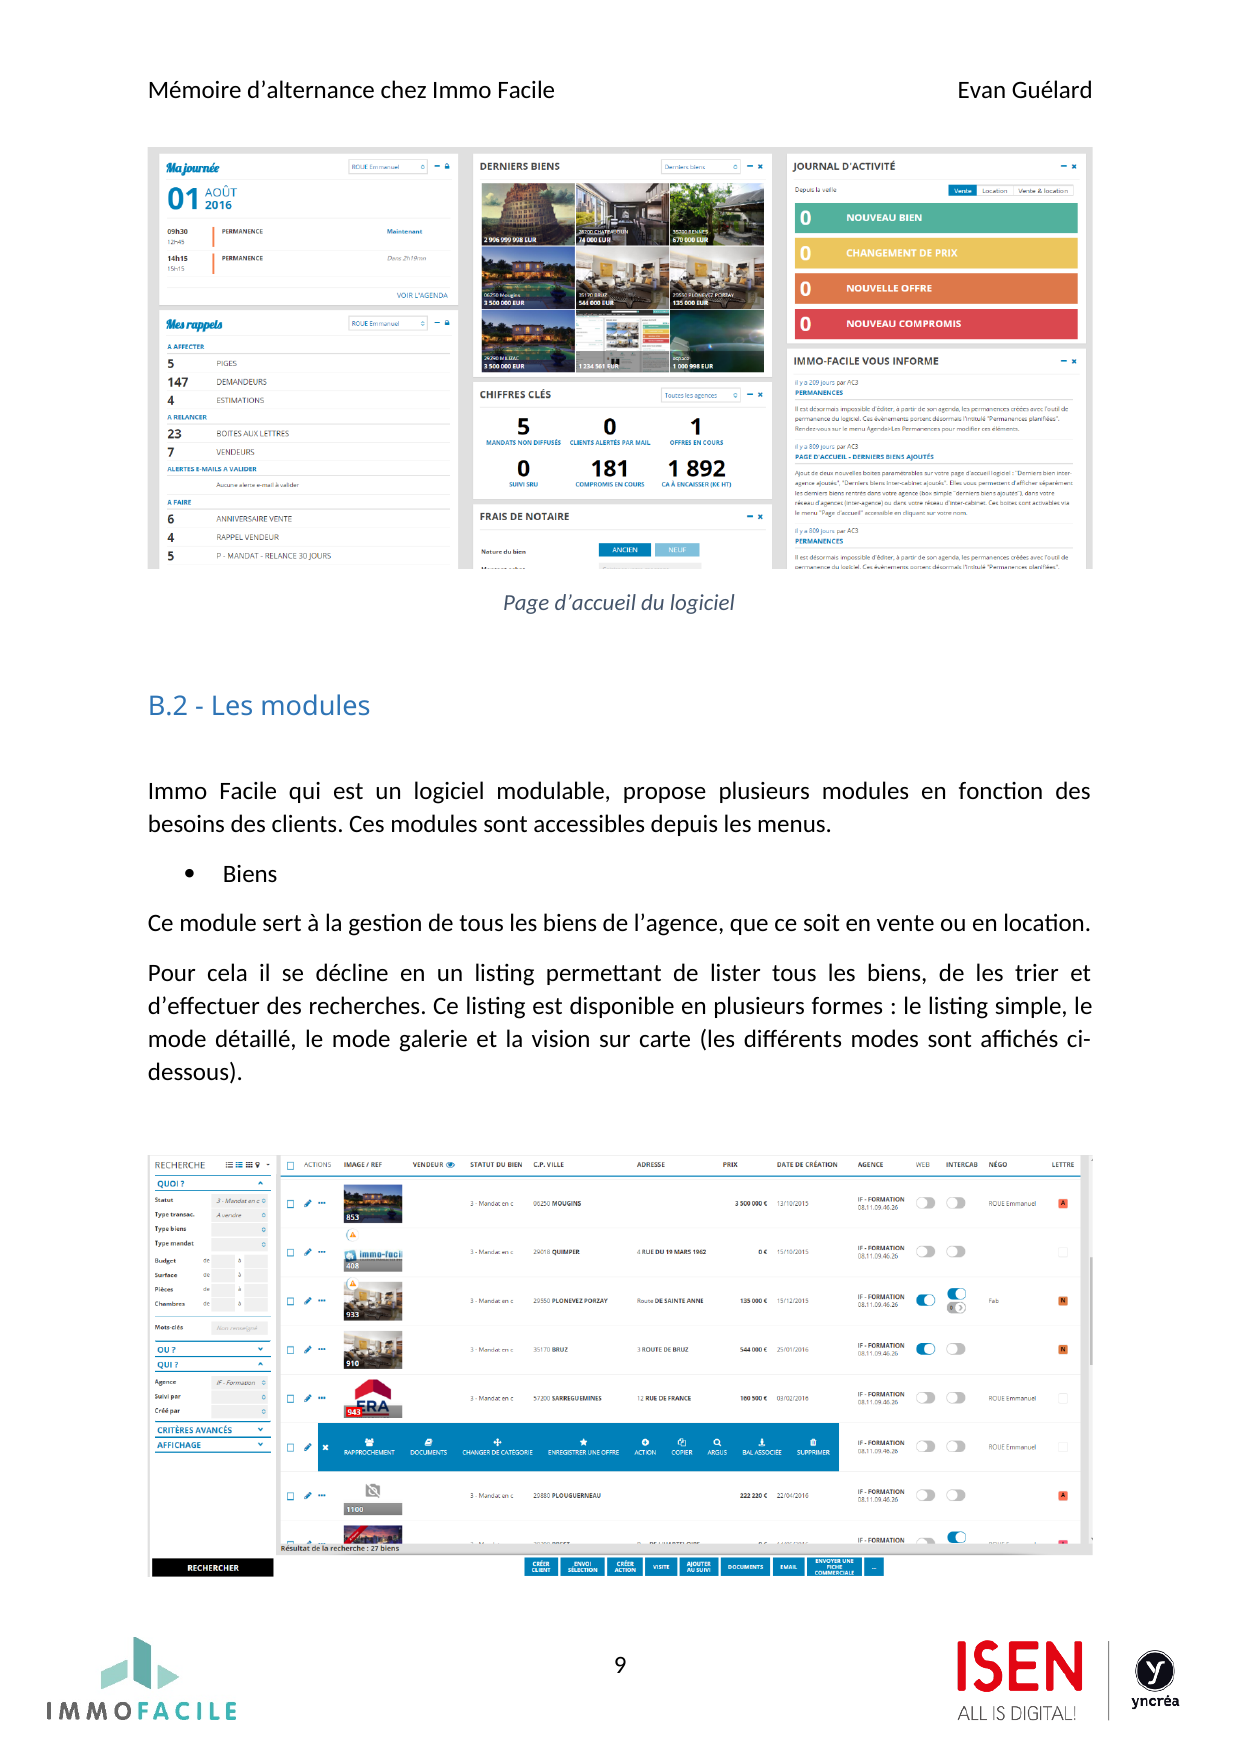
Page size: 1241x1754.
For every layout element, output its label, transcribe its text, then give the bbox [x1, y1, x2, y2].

text Immo Facile qui est un logiciel modulable, propose plusieurs modules en fonction des besoins des clients. Ces modules sont accessibles depuis les menus. [148, 775, 1093, 839]
picture [47, 1637, 236, 1720]
text Ce module sert à la gestion de tous les biens de l’agence, que ce soit en vente ou en location. [148, 907, 1093, 938]
picture [147, 147, 1093, 569]
picture [538, 1562, 548, 1566]
list Biens [185, 858, 1093, 888]
text Page d’accueil du logiciel [148, 588, 1093, 616]
picture [931, 1638, 1200, 1721]
text Pour cela il se décline en un listing permettant de lister tous les biens, de les trier et d’effectuer des recherches. Ce listing est disponible en plusieurs formes : le listing simple, le mode détaillé, le mode galerie et la vision sur carte (les différents modes sont affichés ci-dessous). [148, 957, 1093, 1086]
picture [147, 1155, 1093, 1577]
subtitle B.2 - Les modules [148, 686, 1093, 723]
picture [688, 1562, 702, 1566]
